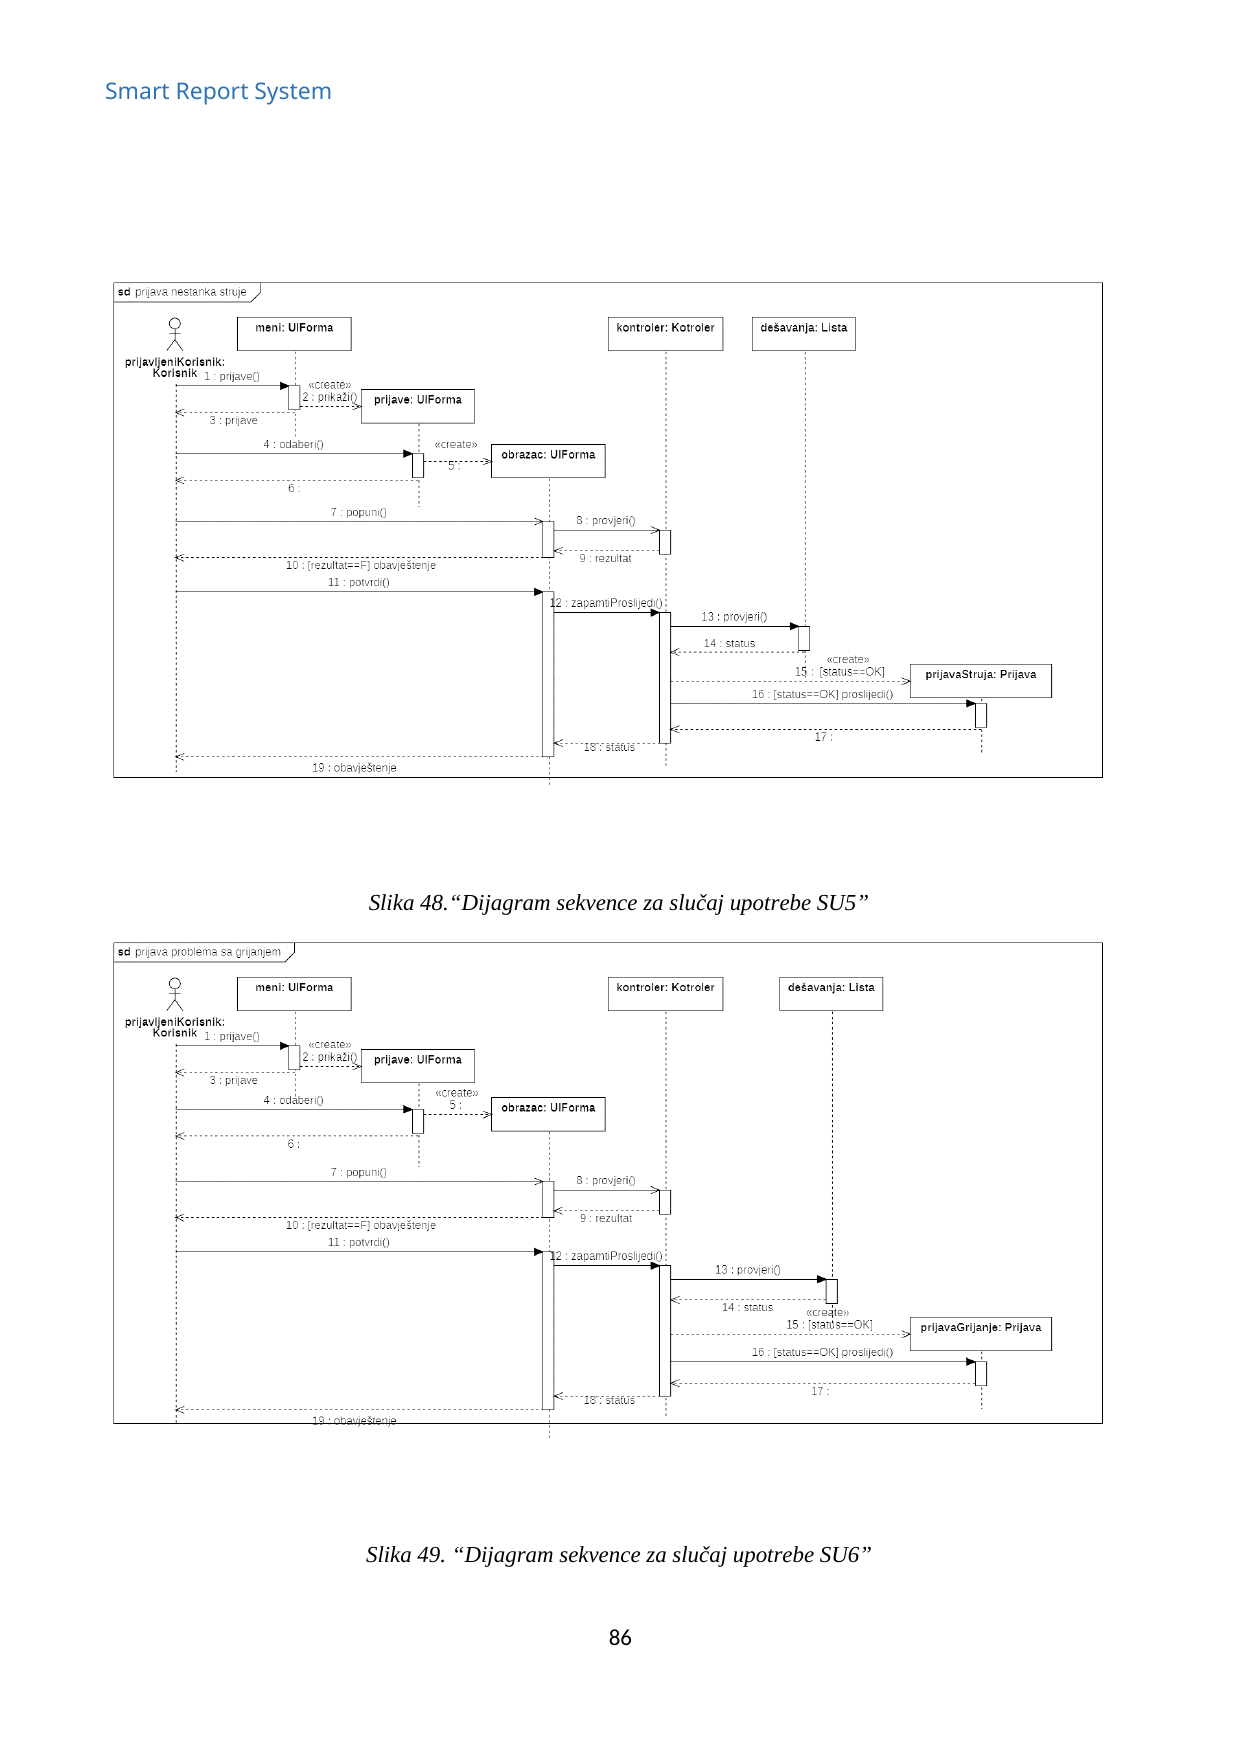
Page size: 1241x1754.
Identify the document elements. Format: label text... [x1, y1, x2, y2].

picture [105, 274, 1136, 820]
text Slika 49. “Dijagram sekvence za slučaj upotrebe SU6” [105, 1541, 1135, 1567]
picture [105, 934, 1136, 1473]
text Slika 48.“Dijagram sekvence za slučaj upotrebe SU5” [105, 889, 1135, 916]
